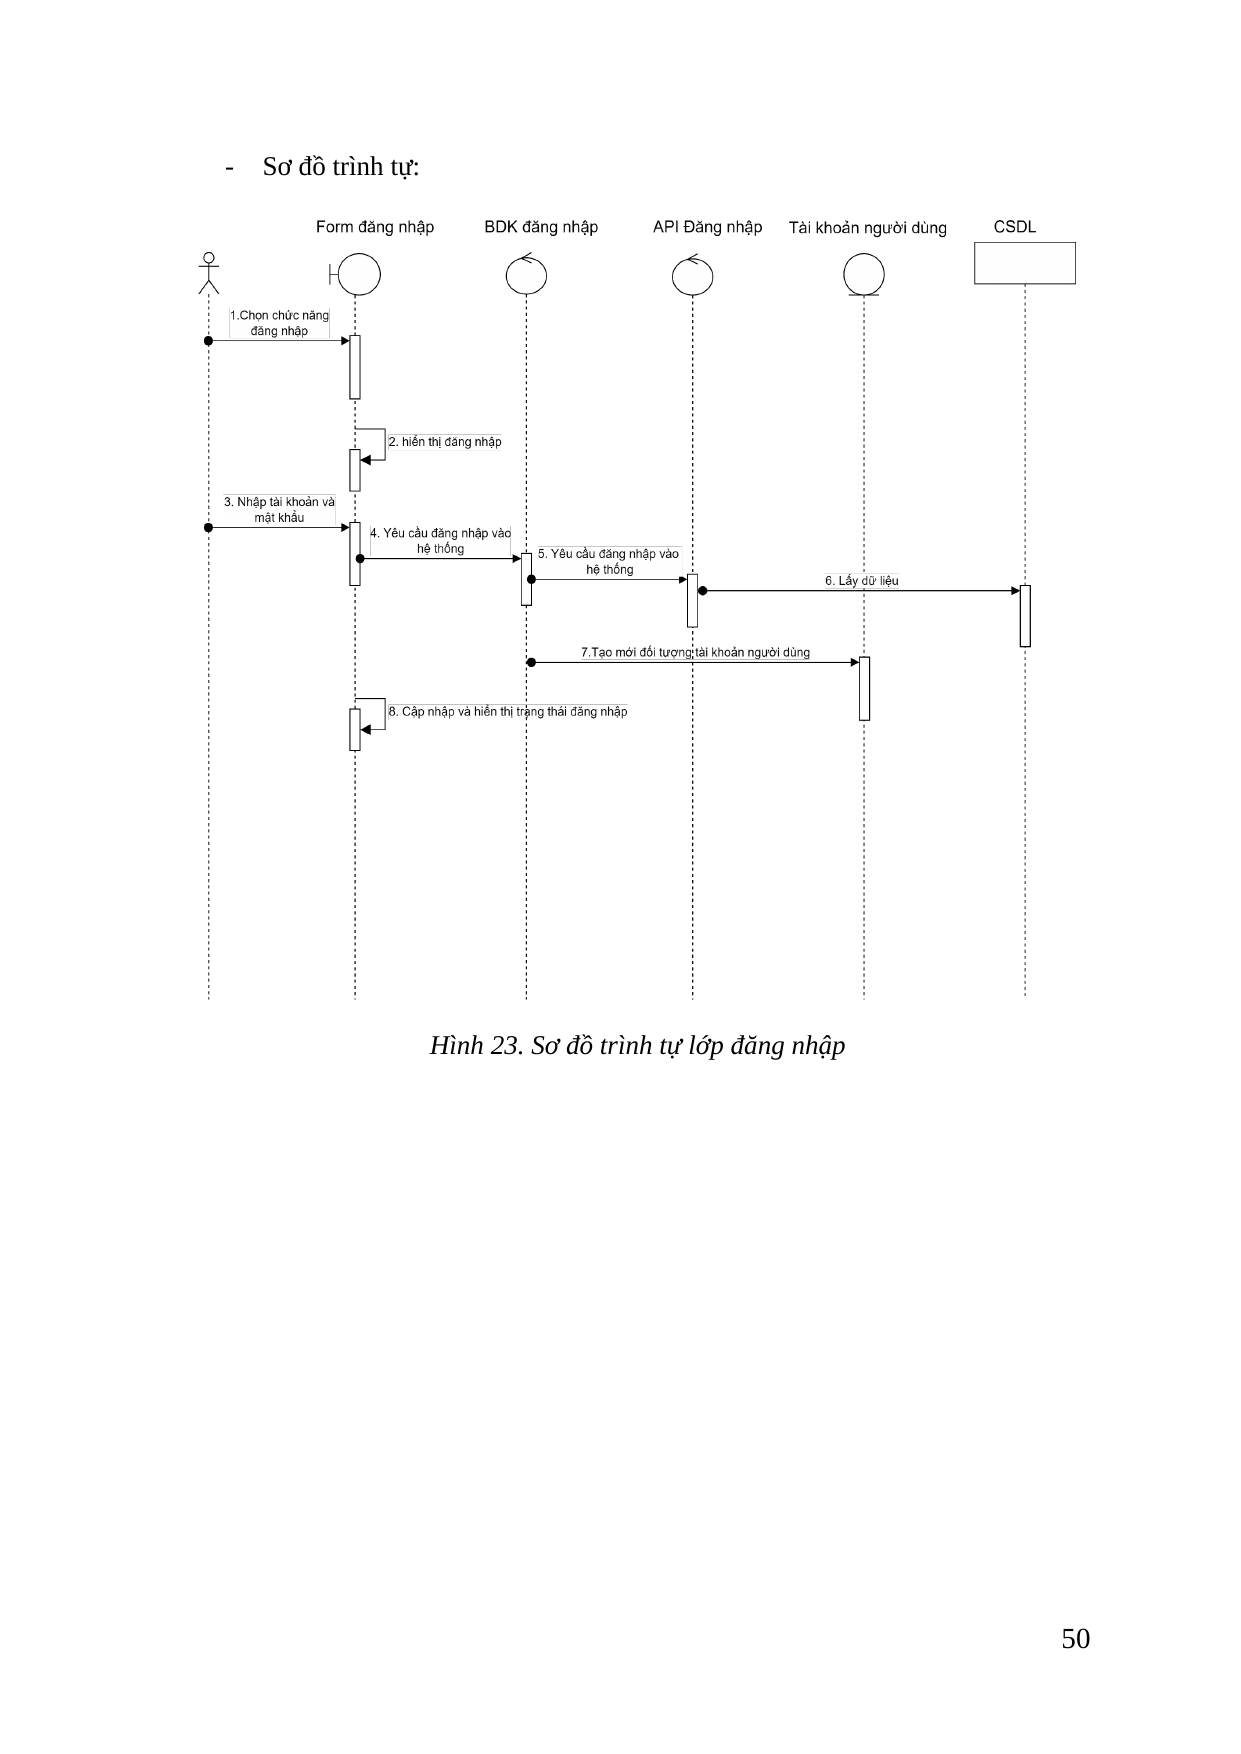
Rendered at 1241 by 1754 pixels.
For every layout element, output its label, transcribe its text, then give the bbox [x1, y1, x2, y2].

list Sơ đồ trình tự: [225, 150, 1090, 181]
text Hình 23. Sơ đồ trình tự lớp đăng nhập [187, 1029, 1090, 1060]
picture [187, 200, 1086, 1010]
